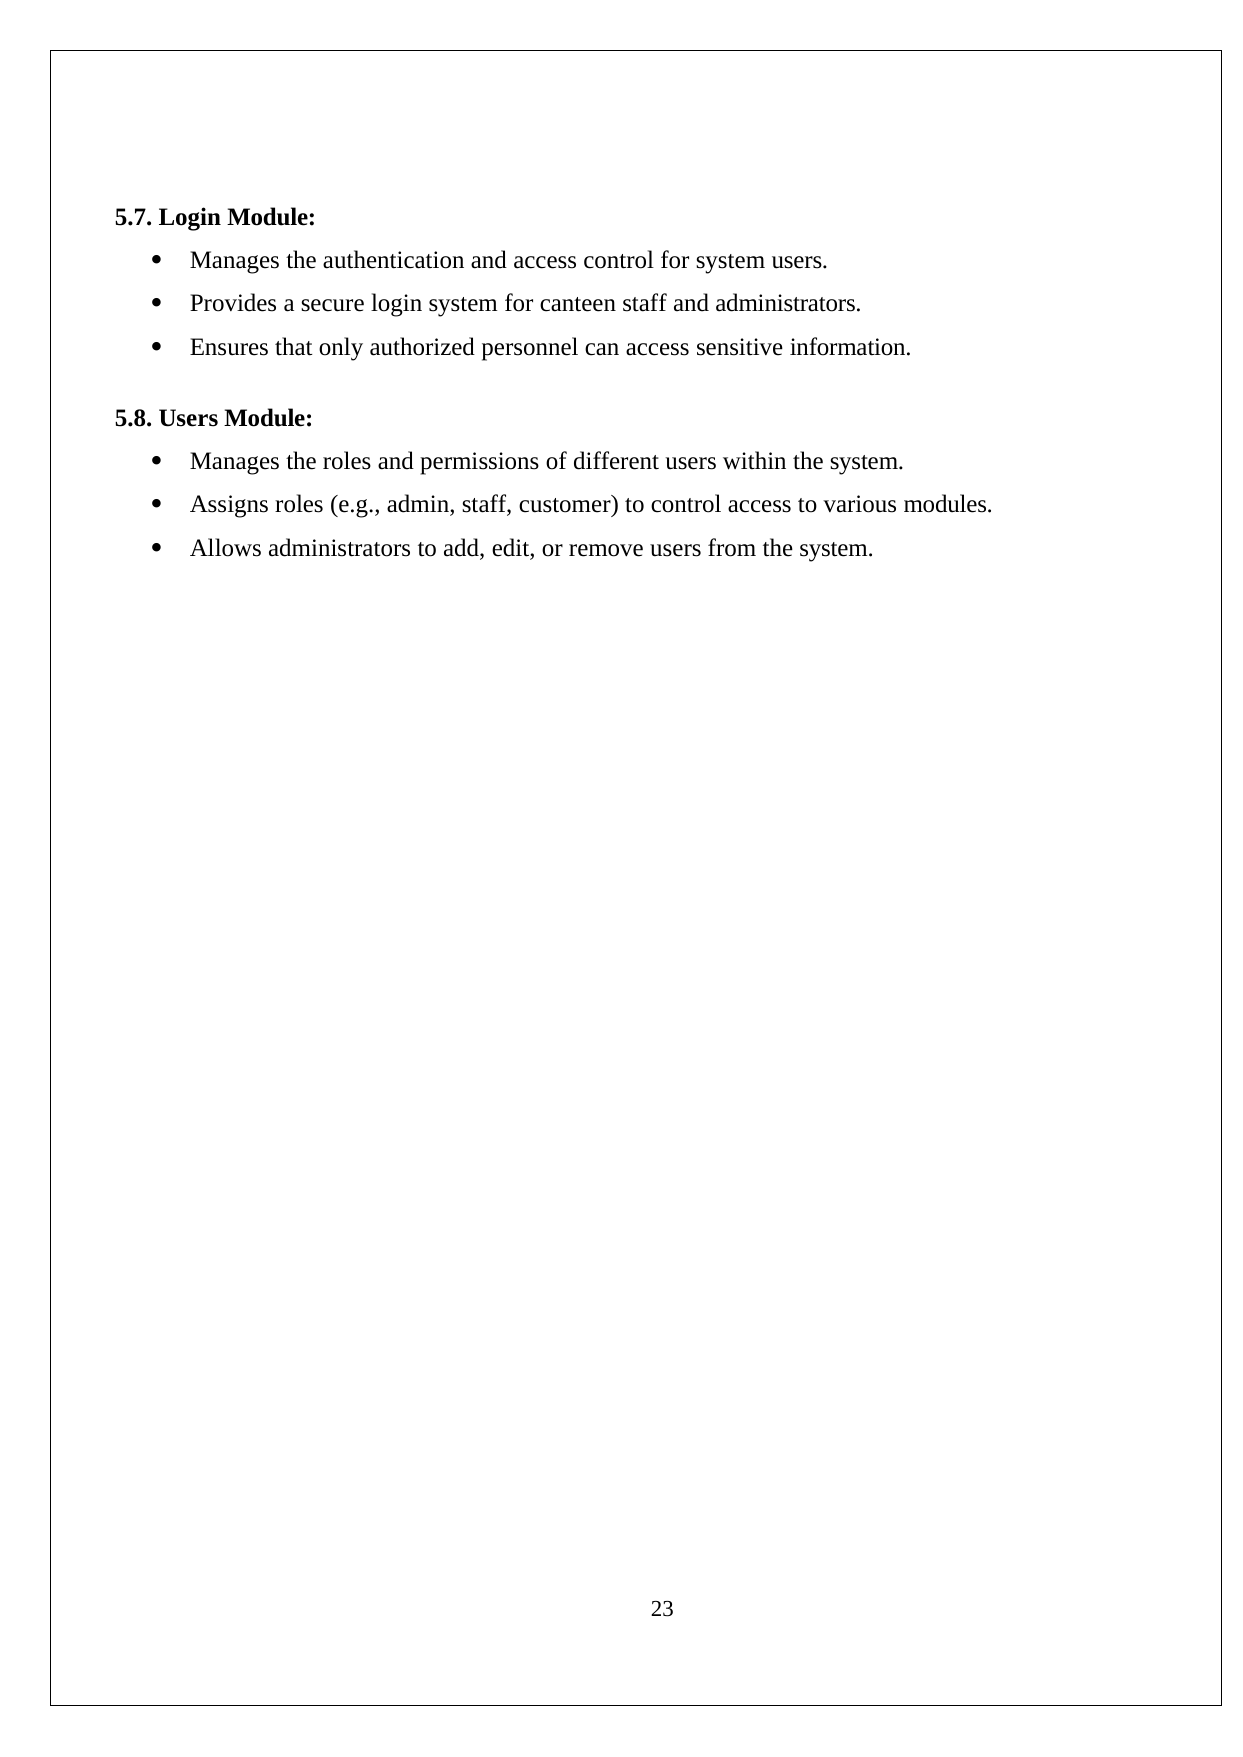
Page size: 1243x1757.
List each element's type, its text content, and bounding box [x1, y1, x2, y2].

list Ensures that only authorized personnel can access sensitive information. [152, 332, 1221, 360]
list Manages the roles and permissions of different users within the system. [152, 446, 1221, 475]
list Provides a secure login system for canteen staff and administrators. [152, 288, 1221, 317]
list Manages the authentication and access control for system users. [152, 245, 1221, 274]
subtitle Users Module: [114, 403, 1221, 432]
subtitle Login Module: [114, 202, 1221, 231]
list Assigns roles (e.g., admin, staff, customer) to control access to various modules. [152, 489, 1221, 518]
list Allows administrators to add, edit, or remove users from the system. [152, 533, 1221, 561]
